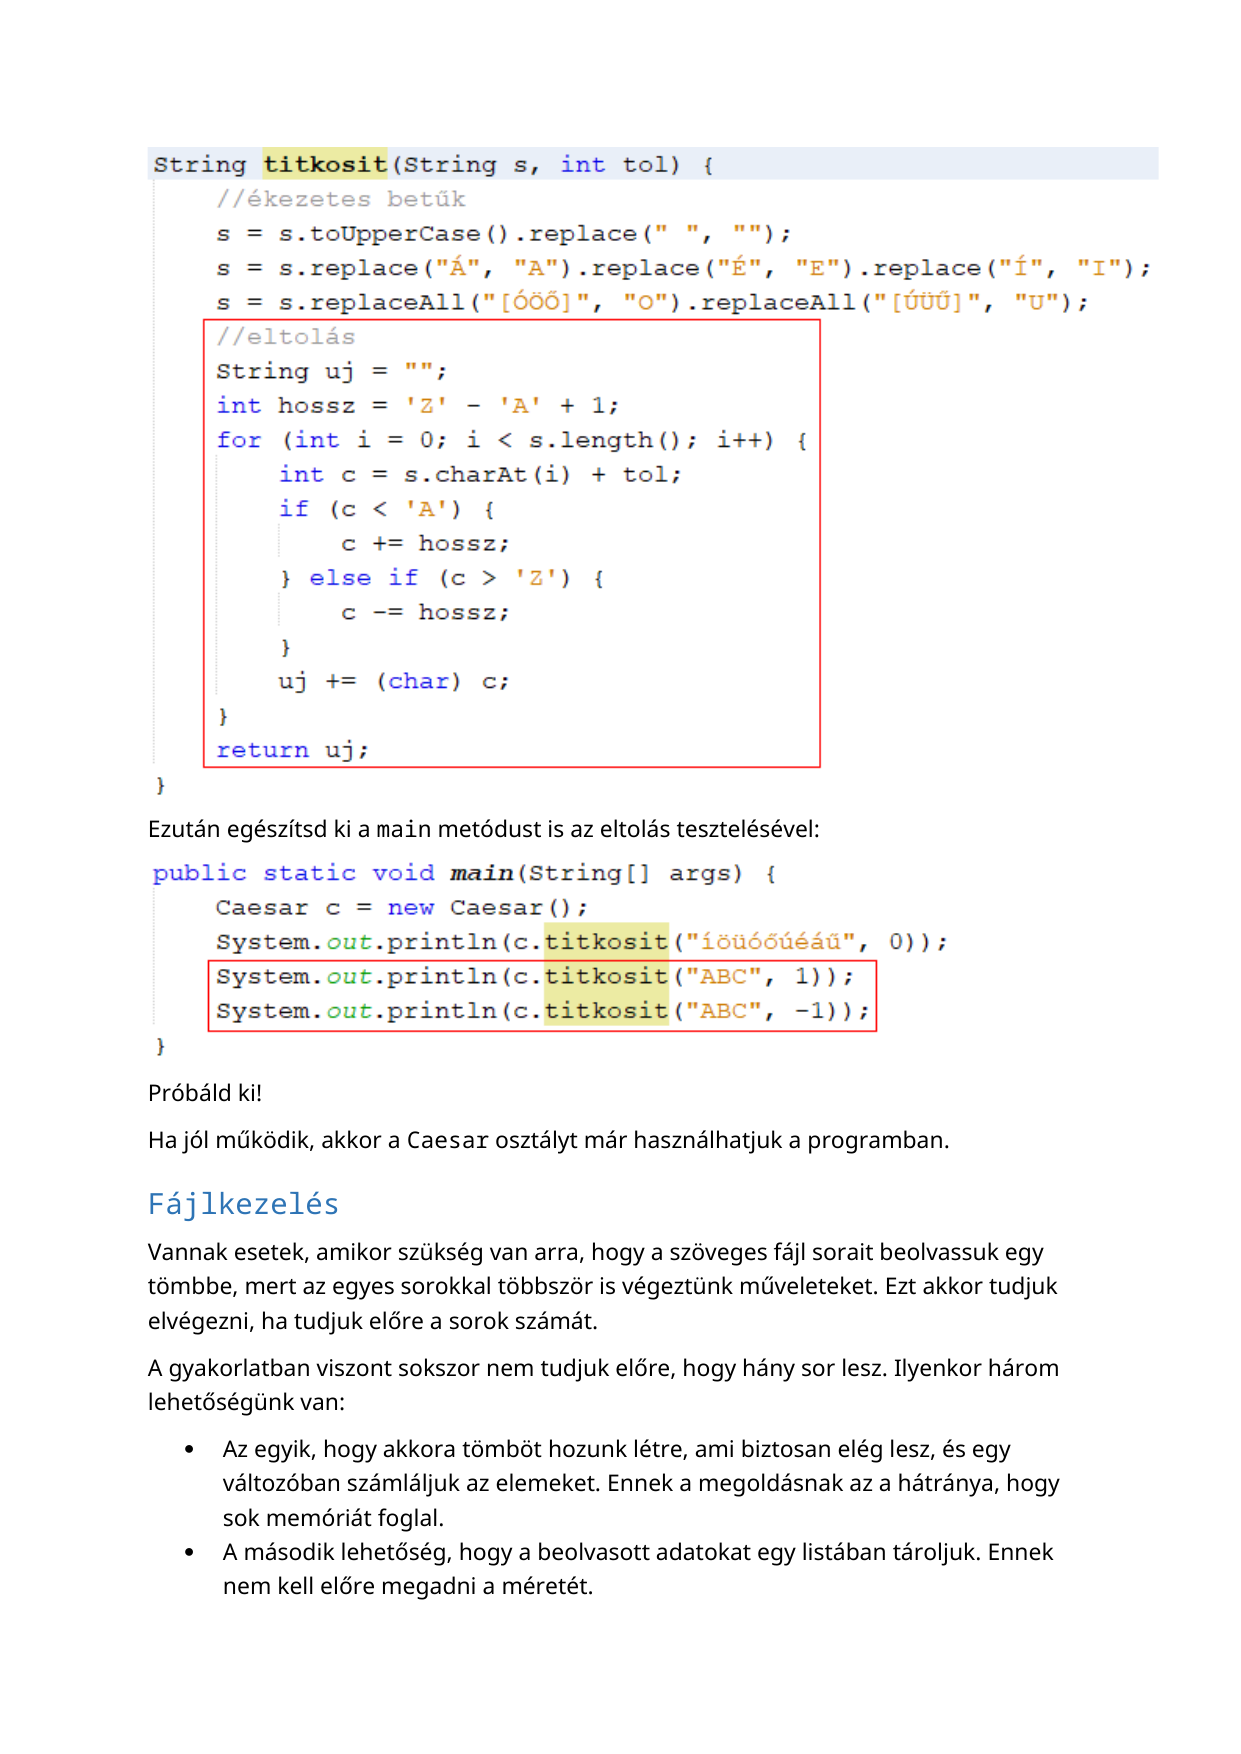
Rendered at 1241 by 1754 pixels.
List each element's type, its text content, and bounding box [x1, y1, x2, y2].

list A második lehetőség, hogy a beolvasott adatokat egy listában tároljuk. Ennek nem kell előre megadni a méretét. [185, 1536, 1093, 1601]
picture [147, 147, 1159, 798]
list Az egyik, hogy akkora tömböt hozunk létre, ami biztosan elég lesz, és egy változóban számláljuk az elemeket. Ennek a megoldásnak az a hátránya, hogy sok memóriát foglal. [185, 1433, 1093, 1533]
text Vannak esetek, amikor szükség van arra, hogy a szöveges fájl sorait beolvassuk egy tömbbe, mert az egyes sorokkal többször is végeztünk műveleteket. Ezt akkor tudjuk elvégezni, ha tudjuk előre a sorok számát. [148, 1236, 1093, 1336]
text Próbáld ki! [148, 1077, 1093, 1109]
text A gyakorlatban viszont sokszor nem tudjuk előre, hogy hány sor lesz. Ilyenkor három lehetőségünk van: [148, 1351, 1093, 1417]
text Ezután egészítsd ki a main metódust is az eltolás tesztelésével: [148, 813, 1093, 844]
subtitle Fájlkezelés [148, 1184, 1093, 1223]
picture [147, 860, 951, 1062]
text Ha jól működik, akkor a Caesar osztályt már használhatjuk a programban. [148, 1124, 1093, 1156]
